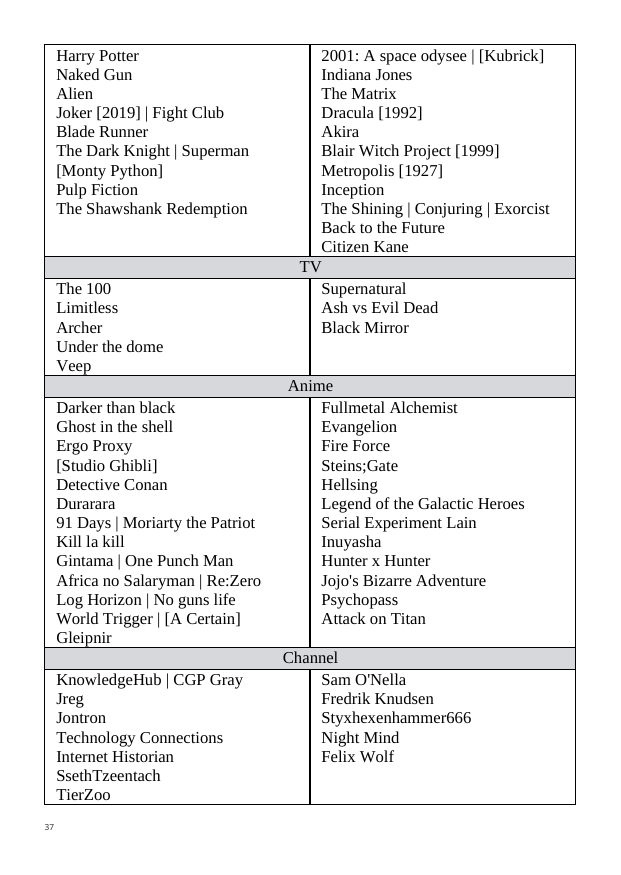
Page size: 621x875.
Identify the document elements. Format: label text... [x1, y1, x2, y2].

table_cell Anime [45, 376, 575, 397]
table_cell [45, 45, 309, 256]
table_cell The 100 Limitless Archer Under the dome Veep [45, 279, 309, 375]
table_cell TV [45, 257, 575, 278]
table_cell Supernatural Ash vs Evil Dead Black Mirror [311, 279, 575, 375]
table_cell Fullmetal Alchemist Evangelion Fire Force Steins;Gate Hellsing Legend of the Galactic Heroes Serial Experiment Lain Inuyasha Hunter x Hunter Jojo's Bizarre Adventure Psychopass Attack on Titan [311, 398, 575, 647]
table_cell Channel [45, 648, 575, 669]
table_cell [45, 670, 309, 804]
table_cell Darker than black Ghost in the shell Ergo Proxy [Studio Ghibli] Detective Conan Durarara 91 Days | Moriarty the Patriot Kill la kill Gintama | One Punch Man Africa no Salaryman | Re:Zero Log Horizon | No guns life World Trigger | [A Certain] Gleipnir [45, 398, 309, 647]
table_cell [311, 45, 575, 256]
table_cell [311, 670, 575, 804]
